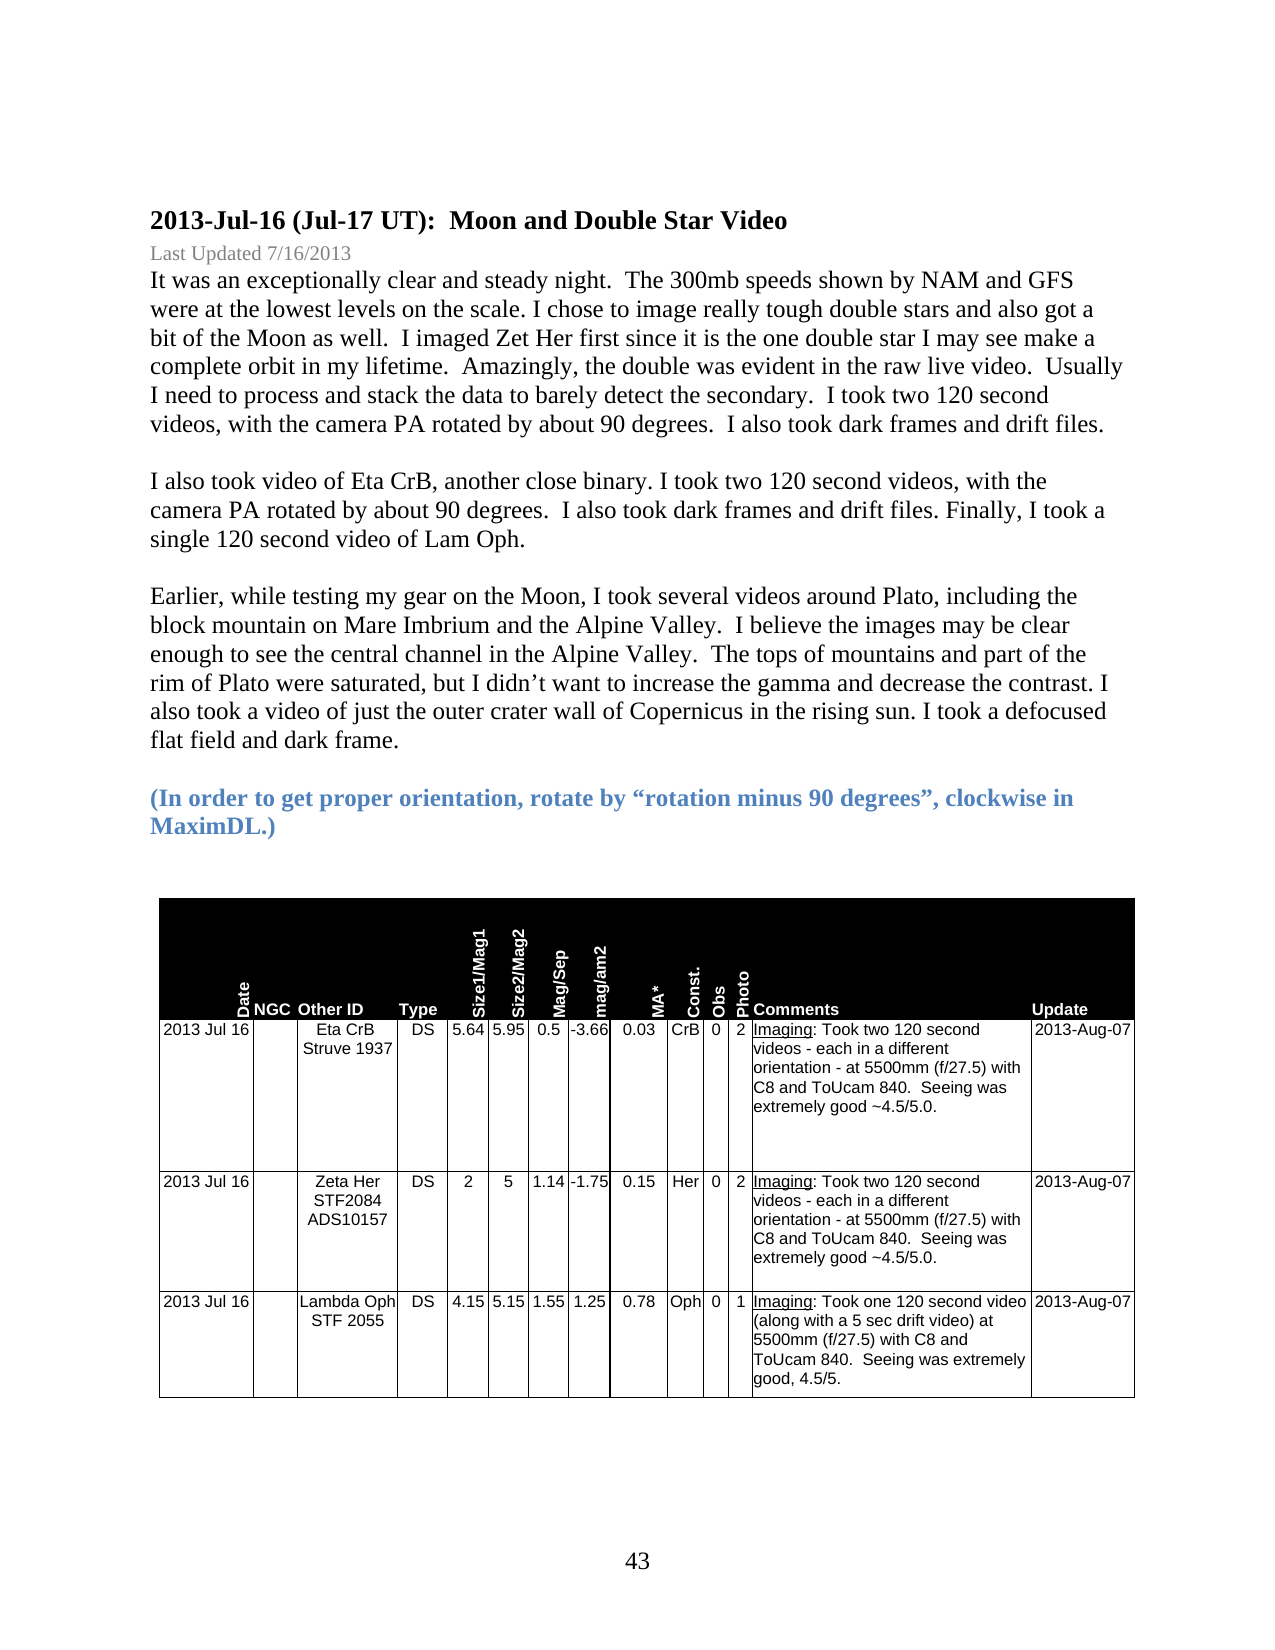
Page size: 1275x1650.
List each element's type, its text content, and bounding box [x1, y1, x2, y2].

table_cell 0.78 [611, 1292, 667, 1397]
table_cell 5.15 [489, 1292, 528, 1397]
text (In order to get proper orientation, rotate by “rotation minus 90 degrees”, clockwise in MaximDL.) [150, 783, 1125, 840]
table_cell -1.75 [569, 1172, 609, 1291]
table_cell Eta CrB Struve 1937 [298, 1020, 397, 1171]
table_cell 2 [448, 1172, 488, 1291]
table_cell 5 [489, 1172, 528, 1291]
table_cell DS [398, 1172, 447, 1291]
table_header Date [160, 899, 253, 1019]
table_header mag/am2 [569, 899, 609, 1019]
text Last Updated 7/16/2013 [150, 241, 1125, 265]
table_header MA* [611, 899, 667, 1019]
table_cell Zeta Her STF2084 ADS10157 [298, 1172, 397, 1291]
table_cell Imaging: Took two 120 second videos - each in a different orientation - at 5500mm (f/27.5) with C8 and ToUcam 840. Seeing was extremely good ~4.5/5.0. [753, 1020, 1031, 1171]
table_header Size2/Mag2 [489, 899, 528, 1019]
table_cell Imaging: Took two 120 second videos - each in a different orientation - at 5500mm (f/27.5) with C8 and ToUcam 840. Seeing was extremely good ~4.5/5.0. [753, 1172, 1031, 1291]
table_cell 2 [729, 1020, 752, 1171]
table_cell 0 [704, 1172, 728, 1291]
table_cell Oph [668, 1292, 703, 1397]
table_cell -3.66 [569, 1020, 609, 1171]
table_cell 2013 Jul 16 [160, 1292, 253, 1397]
table_cell [254, 1172, 297, 1291]
text It was an exceptionally clear and steady night. The 300mb speeds shown by NAM and GFS were at the lowest levels on the scale. I chose to image really tough double stars and also got a bit of the Moon as well. I imaged Zet Her first since it is the one double star I may see make a complete orbit in my lifetime. Amazingly, the double was evident in the raw live video. Usually I need to process and stack the data to barely detect the secondary. I took two 120 second videos, with the camera PA rotated by about 90 degrees. I also took dark frames and drift files. [150, 265, 1125, 438]
table_cell 0 [704, 1020, 728, 1171]
table_cell [254, 1020, 297, 1171]
table_header Update [1032, 899, 1134, 1019]
table_header Const. [668, 899, 703, 1019]
table_cell 1 [729, 1292, 752, 1397]
subtitle 2013-Jul-16 (Jul-17 UT): Moon and Double Star Video [150, 204, 1125, 235]
table_cell 5.64 [448, 1020, 488, 1171]
table_cell [254, 1292, 297, 1397]
table_header Other ID [298, 899, 397, 1019]
text I also took video of Eta CrB, another close binary. I took two 120 second videos, with the camera PA rotated by about 90 degrees. I also took dark frames and drift files. Finally, I took a single 120 second video of Lam Oph. [150, 466, 1125, 553]
table_cell 1.25 [569, 1292, 609, 1397]
table_header Mag/Sep [529, 899, 568, 1019]
table_header Obs [704, 899, 728, 1019]
table_cell Her [668, 1172, 703, 1291]
table_header Type [398, 899, 447, 1019]
table_cell 2013-Aug-07 [1032, 1172, 1134, 1291]
table_cell 1.55 [529, 1292, 568, 1397]
table_cell 2 [729, 1172, 752, 1291]
table_cell 1.14 [529, 1172, 568, 1291]
table_header Comments [753, 899, 1031, 1019]
table_cell 0.03 [611, 1020, 667, 1171]
table_cell 2013-Aug-07 [1032, 1292, 1134, 1397]
table_cell DS [398, 1020, 447, 1171]
table_cell CrB [668, 1020, 703, 1171]
table_cell 0 [704, 1292, 728, 1397]
table_cell 2013 Jul 16 [160, 1172, 253, 1291]
table_cell DS [398, 1292, 447, 1397]
table_cell 0.15 [611, 1172, 667, 1291]
table_cell 2013 Jul 16 [160, 1020, 253, 1171]
table_cell 0.5 [529, 1020, 568, 1171]
table_cell Lambda Oph STF 2055 [298, 1292, 397, 1397]
table_cell 2013-Aug-07 [1032, 1020, 1134, 1171]
table_cell Imaging: Took one 120 second video (along with a 5 sec drift video) at 5500mm (f/27.5) with C8 and ToUcam 840. Seeing was extremely good, 4.5/5. [753, 1292, 1031, 1397]
table_cell 5.95 [489, 1020, 528, 1171]
table_header Photo [729, 899, 752, 1019]
table_cell 4.15 [448, 1292, 488, 1397]
text Earlier, while testing my gear on the Moon, I took several videos around Plato, including the block mountain on Mare Imbrium and the Alpine Valley. I believe the images may be clear enough to see the central channel in the Alpine Valley. The tops of mountains and part of the rim of Plato were saturated, but I didn’t want to increase the gamma and decrease the contrast. I also took a video of just the outer crater wall of Copernicus in the rising sun. I took a defocused flat field and dark frame. [150, 581, 1125, 754]
table_header Size1/Mag1 [448, 899, 488, 1019]
table_header NGC [254, 899, 297, 1019]
